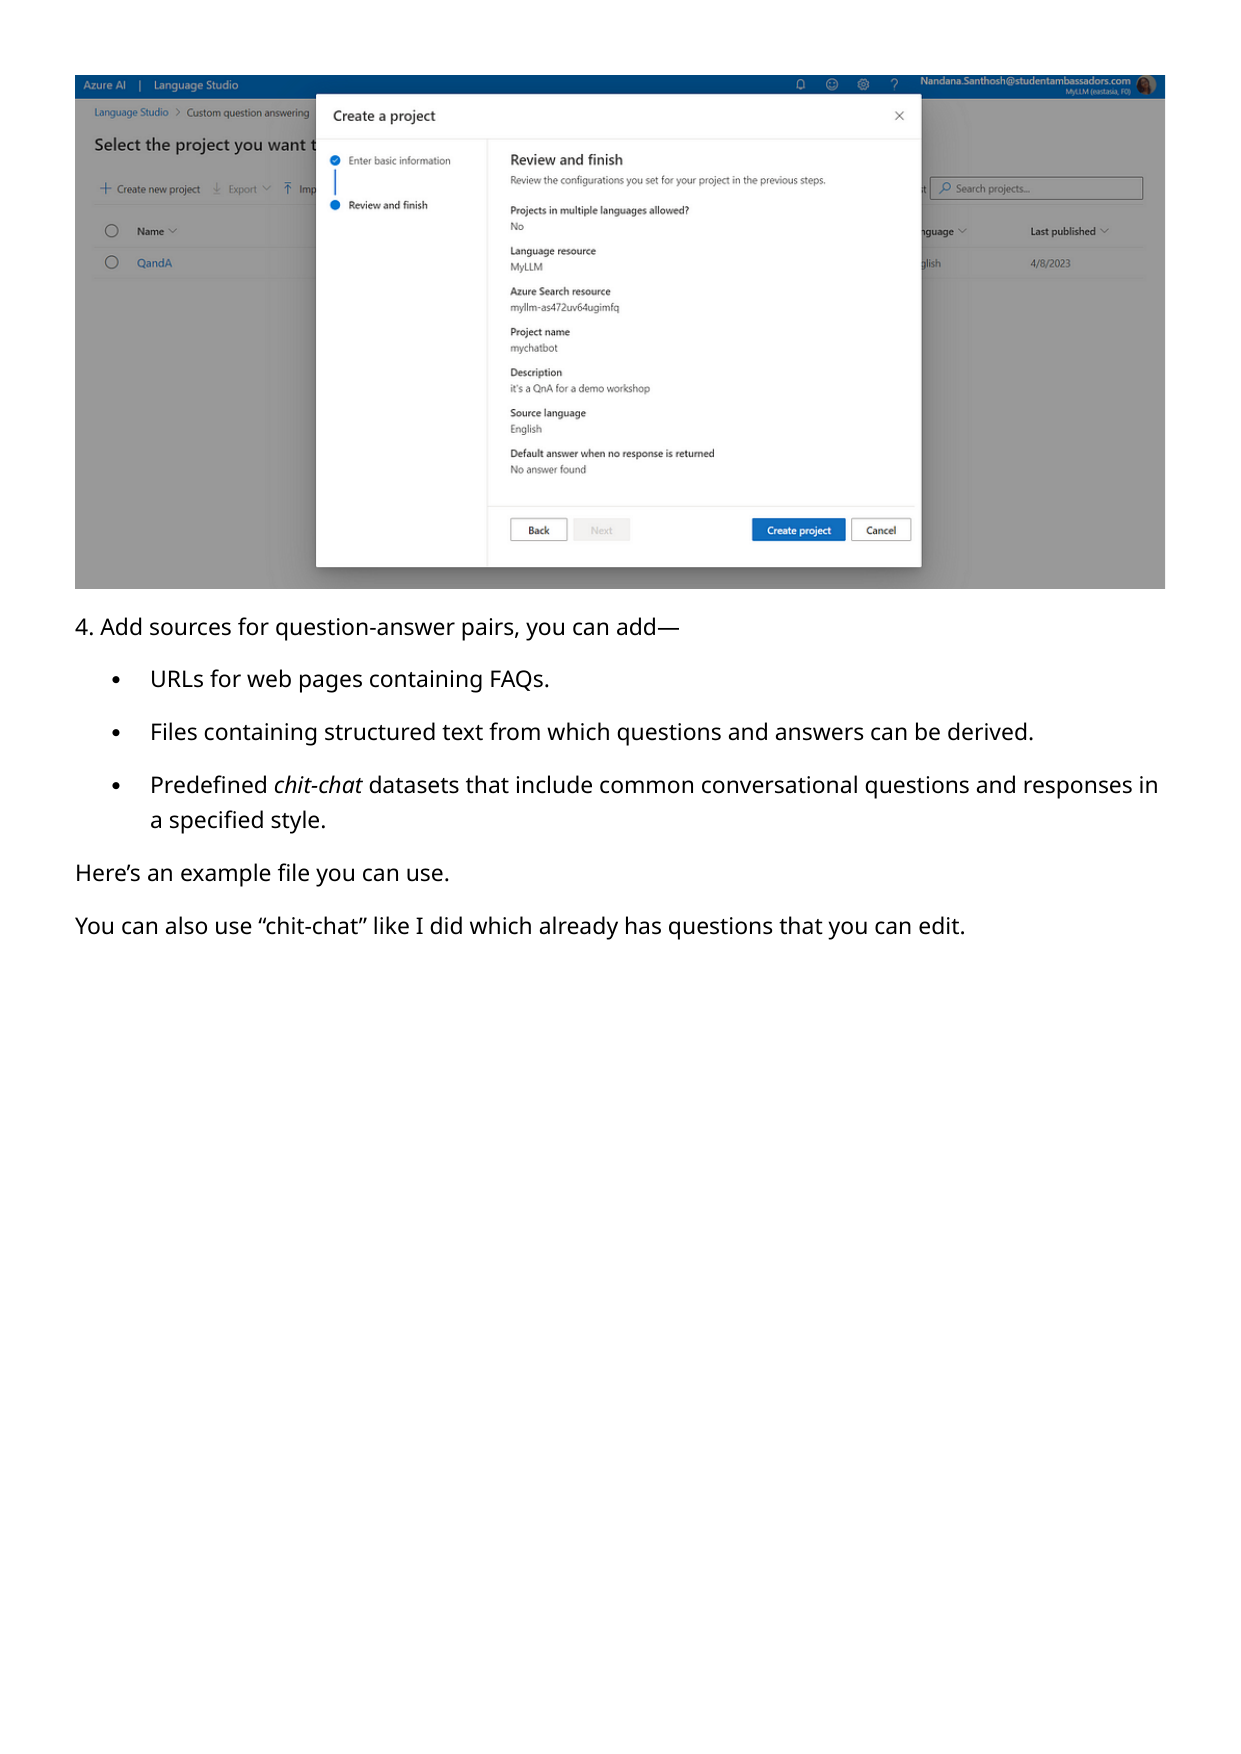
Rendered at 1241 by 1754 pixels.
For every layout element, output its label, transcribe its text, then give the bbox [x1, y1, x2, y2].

text 4. Add sources for question-answer pairs, you can add— [75, 611, 1165, 642]
text You can also use “chit-chat” like I did which already has questions that you can edit. [75, 910, 1165, 941]
list URLs for web pages containing FAQs. [112, 663, 1165, 694]
picture [75, 75, 1166, 589]
list Files containing structured text from which questions and answers can be derived. [112, 716, 1165, 747]
list Predefined chit-chat datasets that include common conversational questions and responses in a specified style. [112, 768, 1165, 836]
text Here’s an example file you can use. [75, 857, 1165, 888]
